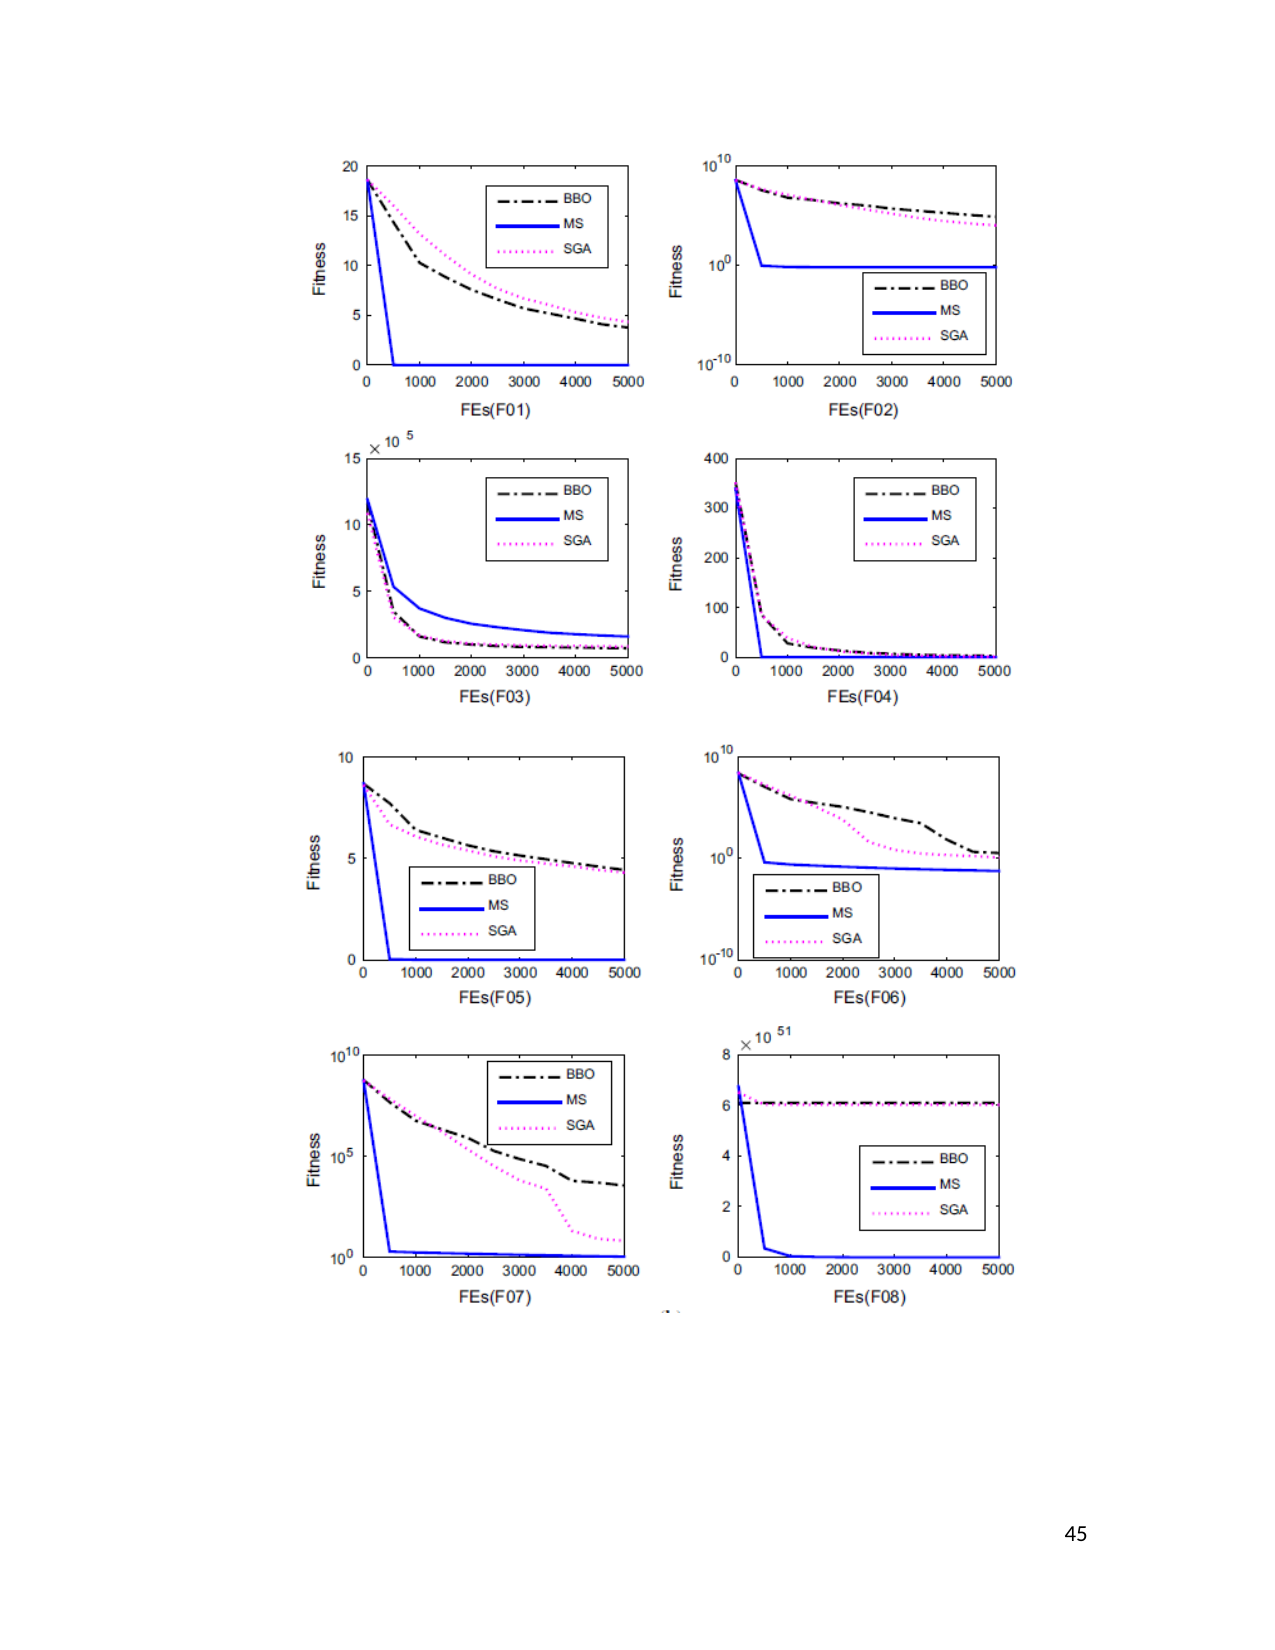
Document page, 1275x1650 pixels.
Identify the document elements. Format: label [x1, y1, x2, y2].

picture [276, 728, 1037, 1313]
picture [276, 150, 1037, 710]
